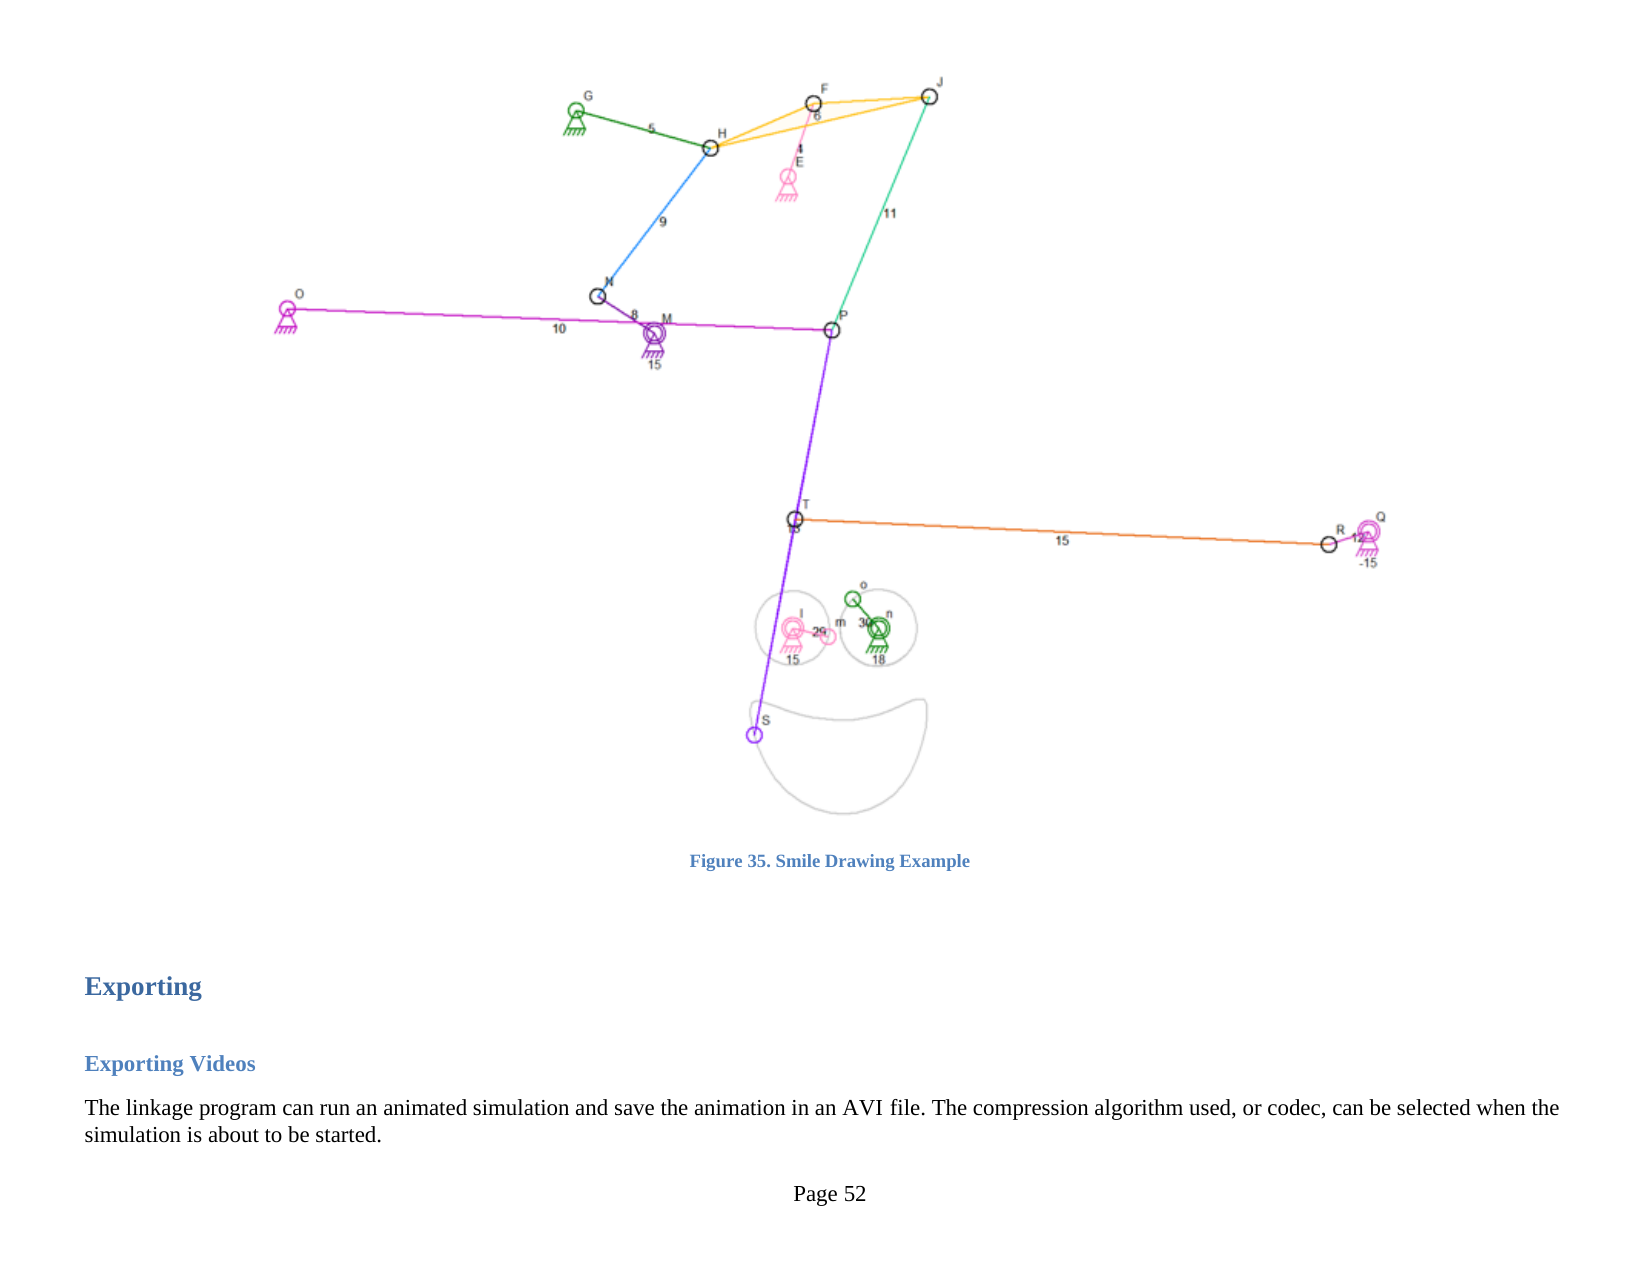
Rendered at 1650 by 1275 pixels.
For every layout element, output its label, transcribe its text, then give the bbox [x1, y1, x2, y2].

subtitle Exporting [84, 970, 1575, 1001]
picture [267, 75, 1393, 836]
subtitle Exporting Videos [84, 1050, 1575, 1076]
text Figure 35. Smile Drawing Example [84, 850, 1575, 871]
text The linkage program can run an animated simulation and save the animation in an AVI file. The compression algorithm used, or codec, can be selected when the simulation is about to be started. [84, 1094, 1575, 1148]
